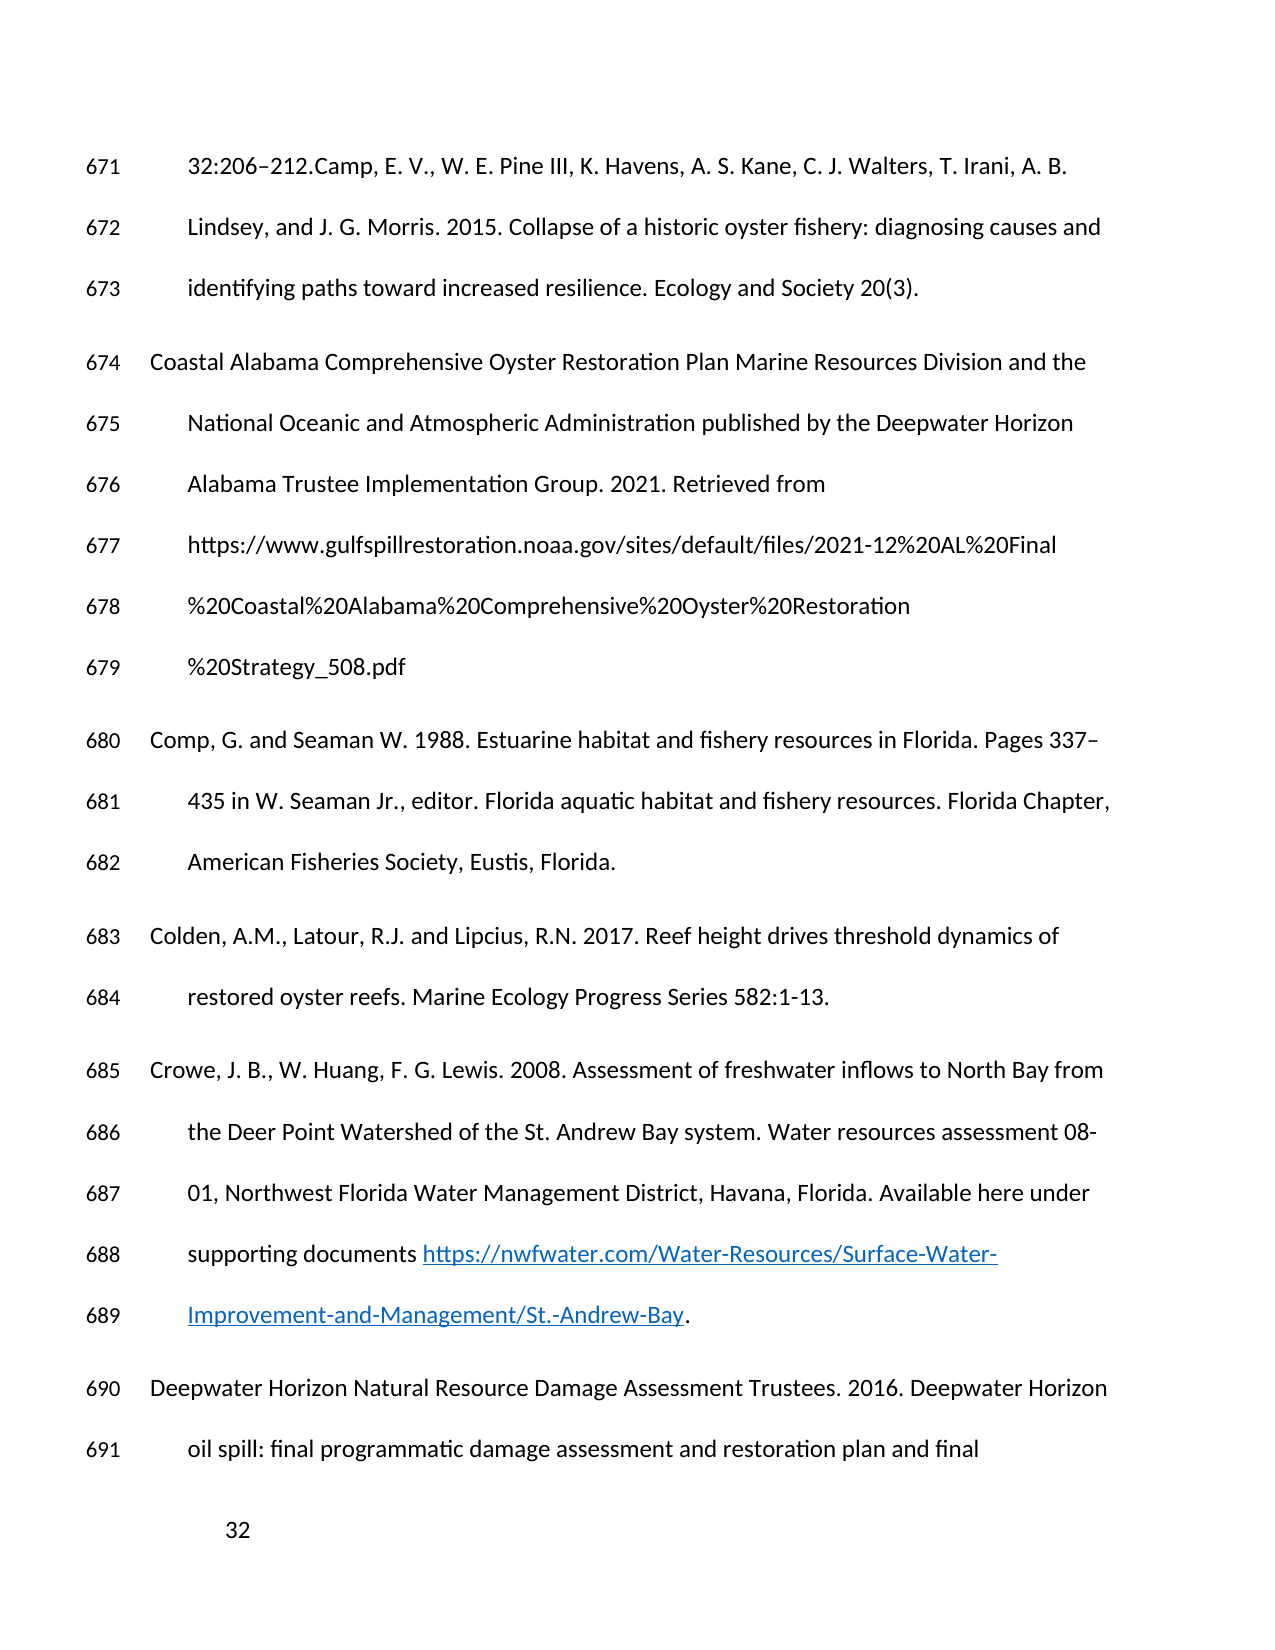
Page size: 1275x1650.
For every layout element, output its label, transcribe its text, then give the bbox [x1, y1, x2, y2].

text Colden, A.M., Latour, R.J. and Lipcius, R.N. 2017. Reef height drives threshold dynamics of restored oyster reefs. Marine Ecology Progress Series 582:1-13. [150, 920, 1125, 1012]
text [150, 1372, 1125, 1464]
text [150, 150, 1125, 303]
text Crowe, J. B., W. Huang, F. G. Lewis. 2008. Assessment of freshwater inflows to North Bay from the Deer Point Watershed of the St. Andrew Bay system. Water resources assessment 08-01, Northwest Florida Water Management District, Havana, Florida. Available here under supporting documents https://nwfwater.com/Water-Resources/Surface-Water-Improvement-and-Management/St.-Andrew-Bay. [150, 1054, 1125, 1329]
text Comp, G. and Seaman W. 1988. Estuarine habitat and fishery resources in Florida. Pages 337–435 in W. Seaman Jr., editor. Florida aquatic habitat and fishery resources. Florida Chapter, American Fisheries Society, Eustis, Florida. [150, 724, 1125, 877]
text Coastal Alabama Comprehensive Oyster Restoration Plan Marine Resources Division and the National Oceanic and Atmospheric Administration published by the Deepwater Horizon Alabama Trustee Implementation Group. 2021. Retrieved from https://www.gulfspillrestoration.noaa.gov/sites/default/files/2021-12%20AL%20Final%20Coastal%20Alabama%20Comprehensive%20Oyster%20Restoration%20Strategy_508.pdf [150, 346, 1125, 681]
